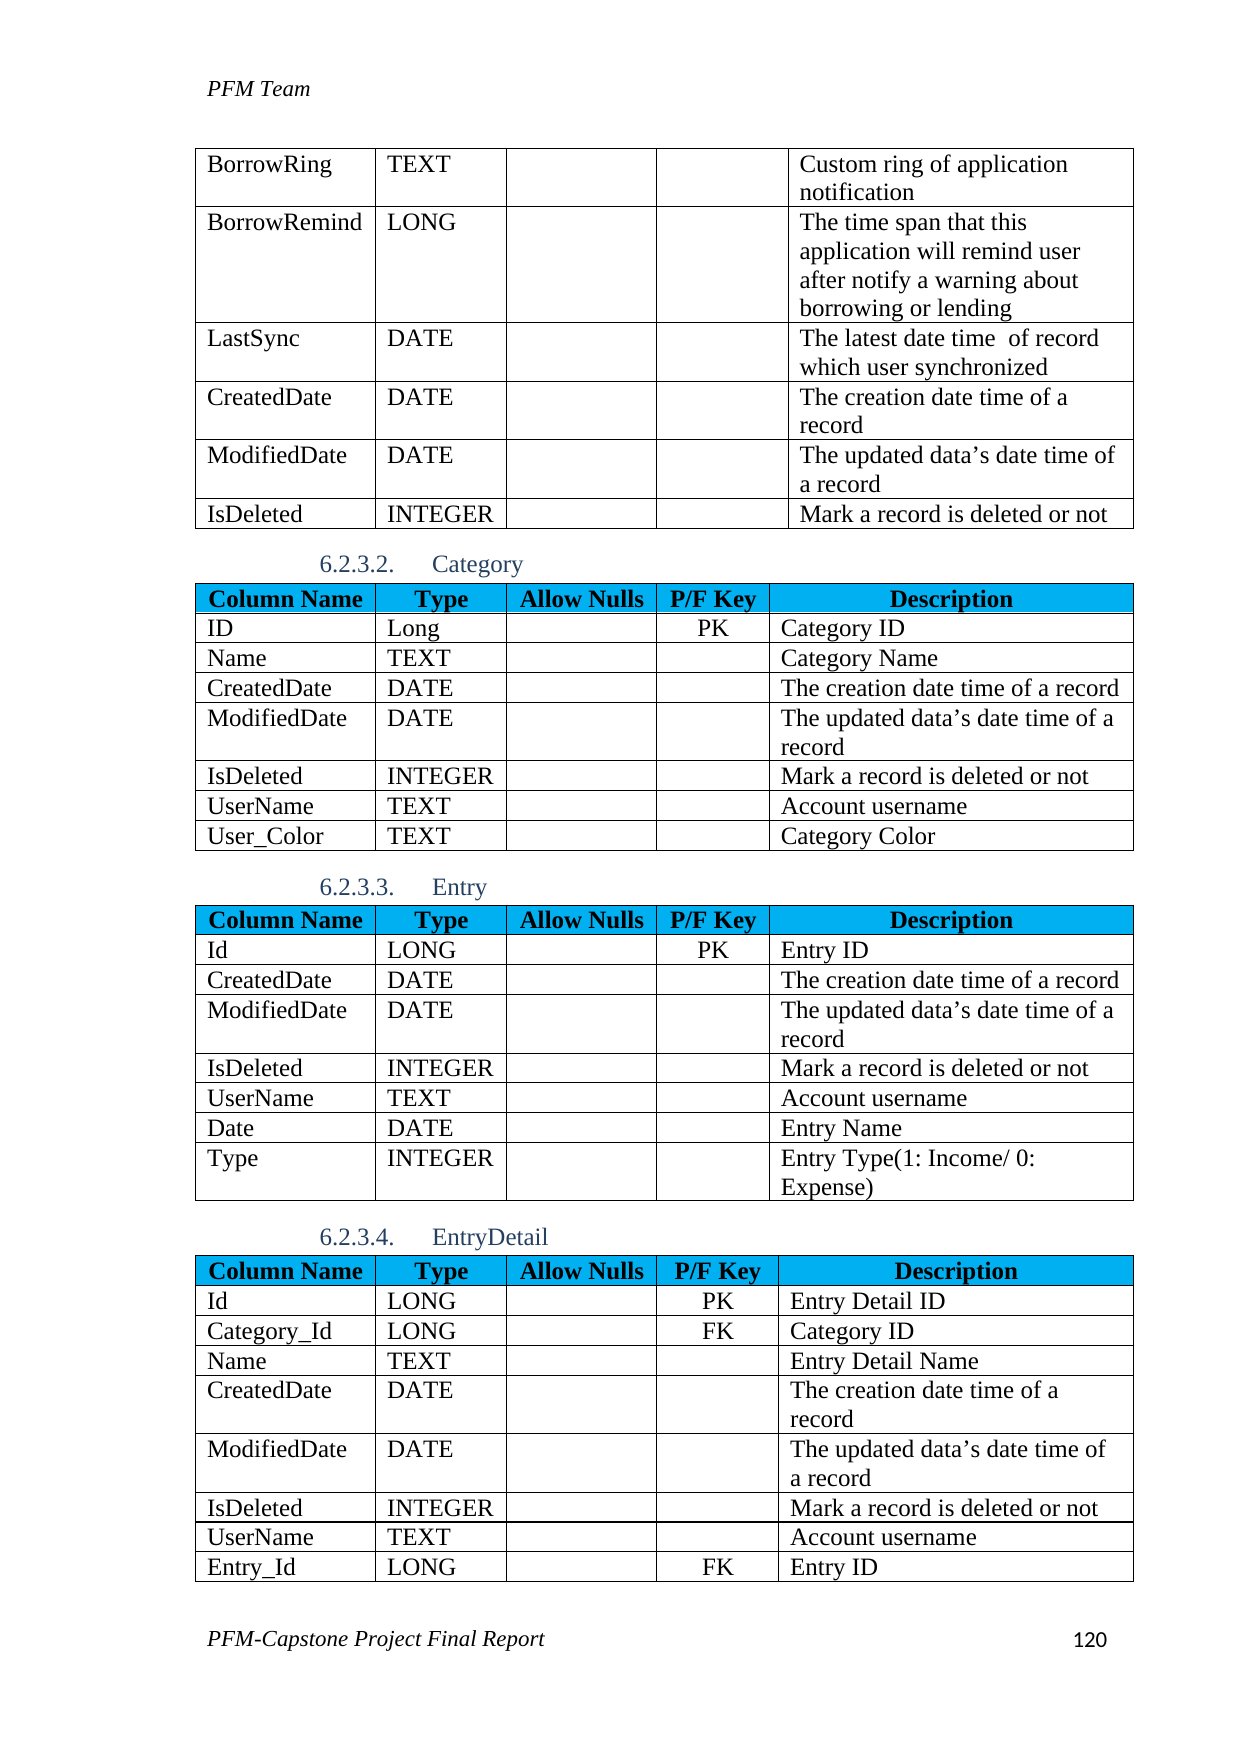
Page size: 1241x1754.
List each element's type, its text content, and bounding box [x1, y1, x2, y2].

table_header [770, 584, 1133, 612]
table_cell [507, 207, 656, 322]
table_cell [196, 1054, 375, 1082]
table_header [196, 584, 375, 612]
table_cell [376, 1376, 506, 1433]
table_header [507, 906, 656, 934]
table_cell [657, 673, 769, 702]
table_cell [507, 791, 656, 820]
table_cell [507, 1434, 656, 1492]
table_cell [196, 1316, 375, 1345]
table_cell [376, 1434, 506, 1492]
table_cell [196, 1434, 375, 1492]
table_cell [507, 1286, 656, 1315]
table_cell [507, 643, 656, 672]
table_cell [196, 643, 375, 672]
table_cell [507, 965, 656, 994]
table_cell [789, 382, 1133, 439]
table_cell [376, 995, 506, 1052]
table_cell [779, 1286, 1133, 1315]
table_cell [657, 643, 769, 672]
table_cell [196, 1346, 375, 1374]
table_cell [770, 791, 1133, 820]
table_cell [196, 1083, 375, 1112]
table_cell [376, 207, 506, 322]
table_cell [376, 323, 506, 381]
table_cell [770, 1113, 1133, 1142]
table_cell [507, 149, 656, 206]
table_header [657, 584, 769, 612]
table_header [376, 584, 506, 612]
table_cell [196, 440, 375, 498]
subtitle EntryDetail [319, 1222, 1122, 1251]
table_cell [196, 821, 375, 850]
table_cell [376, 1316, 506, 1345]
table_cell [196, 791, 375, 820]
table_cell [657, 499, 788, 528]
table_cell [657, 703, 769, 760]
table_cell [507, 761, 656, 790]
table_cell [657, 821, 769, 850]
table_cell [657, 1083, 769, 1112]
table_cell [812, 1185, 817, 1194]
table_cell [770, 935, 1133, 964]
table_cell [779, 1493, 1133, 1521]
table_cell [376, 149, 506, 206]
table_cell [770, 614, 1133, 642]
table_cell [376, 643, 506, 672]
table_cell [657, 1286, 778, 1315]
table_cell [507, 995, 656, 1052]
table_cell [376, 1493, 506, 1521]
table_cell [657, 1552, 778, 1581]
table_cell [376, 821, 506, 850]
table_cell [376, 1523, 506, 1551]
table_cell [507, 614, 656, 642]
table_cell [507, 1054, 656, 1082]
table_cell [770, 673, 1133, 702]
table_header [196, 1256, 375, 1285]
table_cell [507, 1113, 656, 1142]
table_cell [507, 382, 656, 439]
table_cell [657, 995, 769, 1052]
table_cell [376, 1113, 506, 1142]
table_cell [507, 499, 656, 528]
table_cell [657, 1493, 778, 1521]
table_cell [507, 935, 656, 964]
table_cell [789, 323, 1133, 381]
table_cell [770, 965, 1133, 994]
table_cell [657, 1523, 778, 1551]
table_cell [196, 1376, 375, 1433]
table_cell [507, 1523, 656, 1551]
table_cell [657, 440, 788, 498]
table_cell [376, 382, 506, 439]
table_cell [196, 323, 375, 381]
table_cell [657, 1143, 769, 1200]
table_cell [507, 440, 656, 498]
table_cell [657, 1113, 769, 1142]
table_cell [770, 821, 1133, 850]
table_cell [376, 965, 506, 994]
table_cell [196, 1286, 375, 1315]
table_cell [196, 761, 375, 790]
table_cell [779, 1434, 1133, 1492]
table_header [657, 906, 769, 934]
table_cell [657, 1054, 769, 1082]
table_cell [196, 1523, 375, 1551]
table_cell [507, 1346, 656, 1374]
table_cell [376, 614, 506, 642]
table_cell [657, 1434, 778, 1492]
subtitle Category [319, 549, 1122, 578]
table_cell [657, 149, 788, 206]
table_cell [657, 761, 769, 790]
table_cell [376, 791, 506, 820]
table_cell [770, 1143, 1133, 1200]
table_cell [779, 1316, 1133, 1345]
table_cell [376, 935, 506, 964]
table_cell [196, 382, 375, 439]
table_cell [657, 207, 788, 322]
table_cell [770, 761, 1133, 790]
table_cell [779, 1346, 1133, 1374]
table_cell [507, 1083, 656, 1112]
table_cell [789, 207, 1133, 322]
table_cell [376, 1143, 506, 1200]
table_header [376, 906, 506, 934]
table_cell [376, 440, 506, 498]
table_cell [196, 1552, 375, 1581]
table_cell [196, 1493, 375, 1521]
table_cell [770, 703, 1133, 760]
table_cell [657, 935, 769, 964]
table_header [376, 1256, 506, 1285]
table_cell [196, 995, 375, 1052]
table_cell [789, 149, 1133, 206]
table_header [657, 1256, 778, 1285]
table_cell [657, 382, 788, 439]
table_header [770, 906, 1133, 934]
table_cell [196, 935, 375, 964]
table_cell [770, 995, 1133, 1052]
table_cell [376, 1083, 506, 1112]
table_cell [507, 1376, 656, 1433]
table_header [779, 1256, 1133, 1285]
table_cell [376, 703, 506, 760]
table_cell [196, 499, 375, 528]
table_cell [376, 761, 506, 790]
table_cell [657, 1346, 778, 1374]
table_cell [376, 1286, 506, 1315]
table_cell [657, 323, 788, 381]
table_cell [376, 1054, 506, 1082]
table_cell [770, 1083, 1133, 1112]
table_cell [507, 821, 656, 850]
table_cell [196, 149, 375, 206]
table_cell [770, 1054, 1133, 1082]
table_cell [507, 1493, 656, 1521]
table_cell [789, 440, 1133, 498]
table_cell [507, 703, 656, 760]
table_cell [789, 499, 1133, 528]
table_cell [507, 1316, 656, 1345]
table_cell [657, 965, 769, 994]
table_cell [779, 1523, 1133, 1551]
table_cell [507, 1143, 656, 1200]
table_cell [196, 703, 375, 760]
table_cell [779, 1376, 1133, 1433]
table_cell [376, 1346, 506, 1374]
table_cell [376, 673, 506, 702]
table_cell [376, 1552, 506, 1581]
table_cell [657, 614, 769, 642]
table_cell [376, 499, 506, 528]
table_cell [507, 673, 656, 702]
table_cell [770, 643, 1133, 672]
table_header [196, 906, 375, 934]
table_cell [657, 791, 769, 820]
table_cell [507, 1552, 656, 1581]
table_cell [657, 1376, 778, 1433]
subtitle Entry [319, 872, 1122, 900]
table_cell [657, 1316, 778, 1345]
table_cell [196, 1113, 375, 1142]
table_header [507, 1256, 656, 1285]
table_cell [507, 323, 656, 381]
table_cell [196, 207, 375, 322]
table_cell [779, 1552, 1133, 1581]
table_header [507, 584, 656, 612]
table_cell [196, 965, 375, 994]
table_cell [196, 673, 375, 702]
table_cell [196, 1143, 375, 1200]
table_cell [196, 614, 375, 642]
